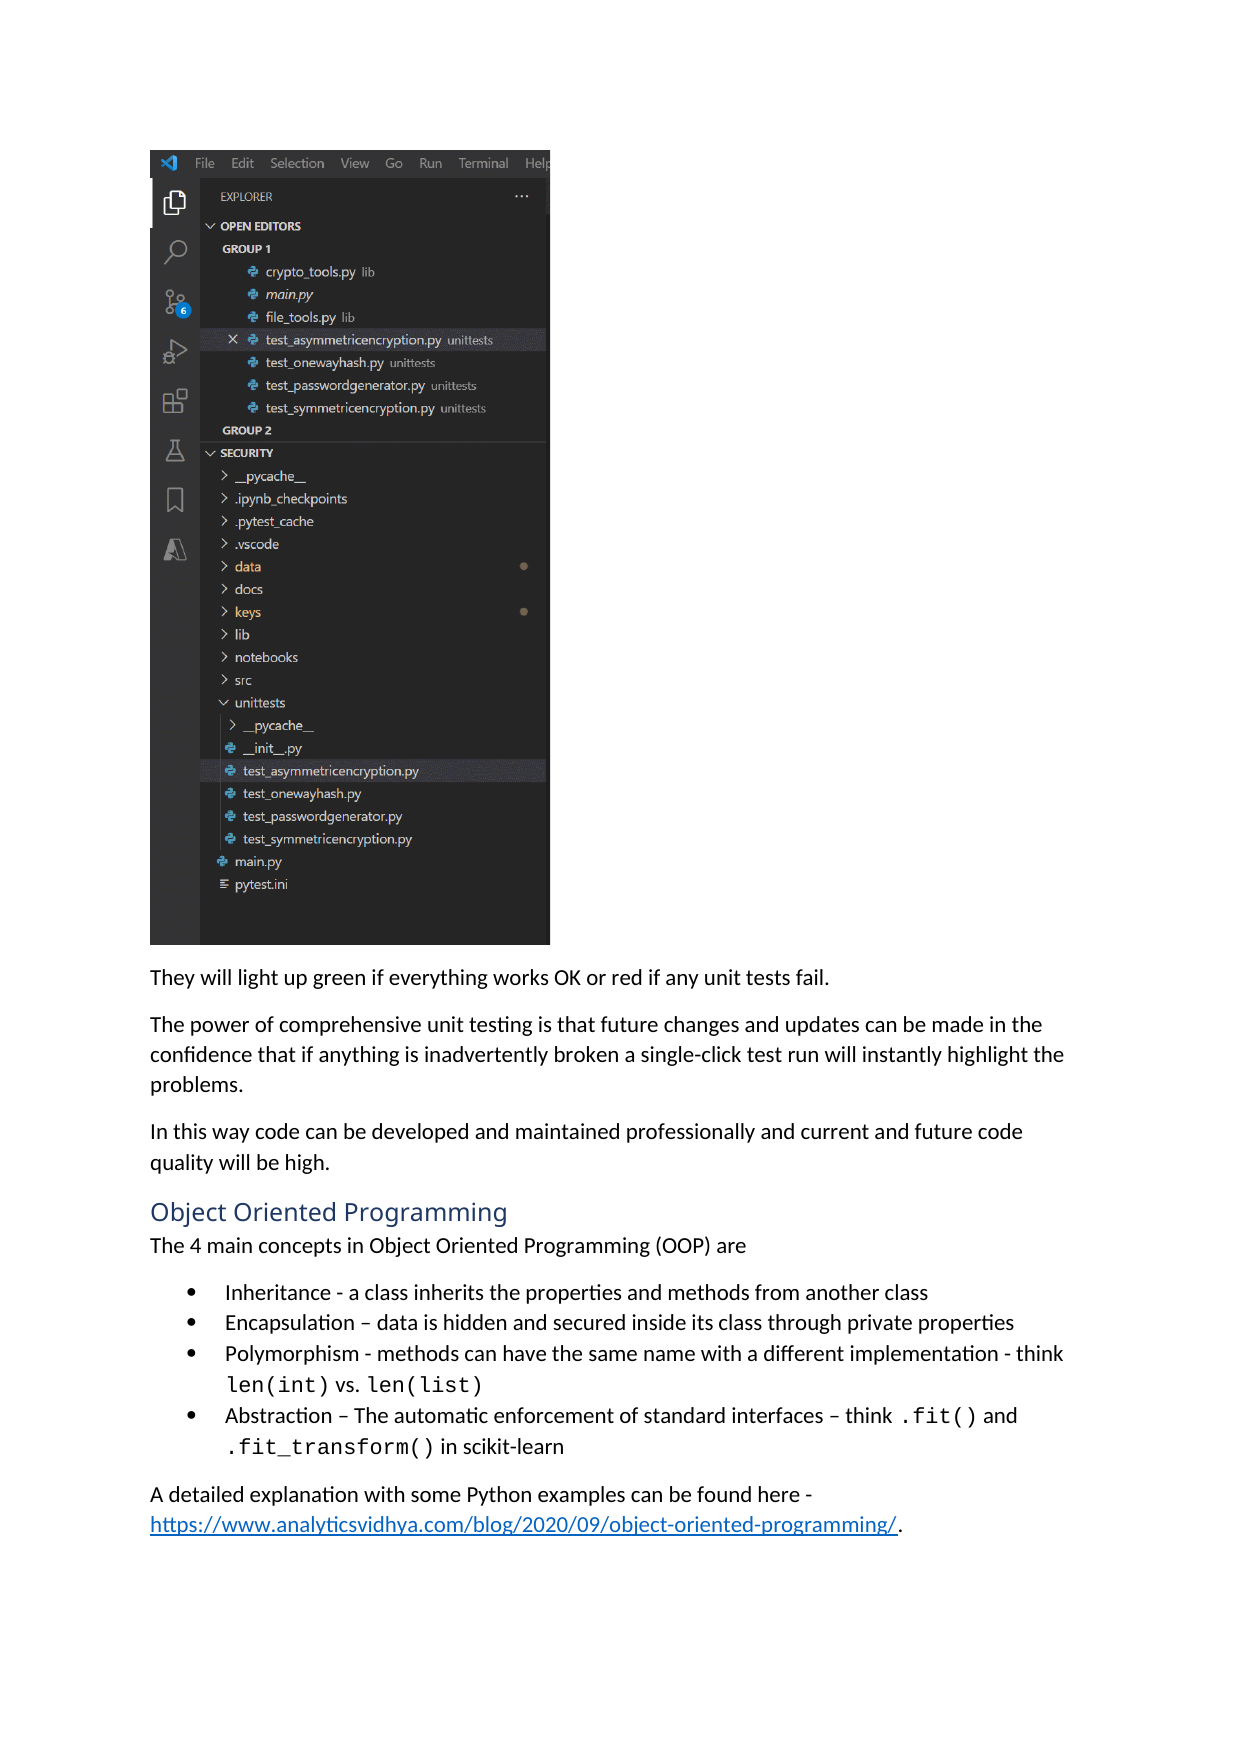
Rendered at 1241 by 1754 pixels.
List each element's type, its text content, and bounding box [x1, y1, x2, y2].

text In this way code can be developed and maintained professionally and current and future code quality will be high. [150, 1117, 1090, 1176]
list Polymorphism - methods can have the same name with a different implementation - think len(int) vs. len(list) [187, 1339, 1090, 1398]
text They will light up green if everything works OK or red if any unit tests fail. [150, 963, 1090, 991]
subtitle Object Oriented Programming [150, 1194, 1090, 1229]
list Abstraction – The automatic enforcement of standard interfaces – think .fit() and .fit_transform() in scikit-learn [187, 1401, 1090, 1461]
text A detailed explanation with some Python examples can be found here - https://www.analyticsvidhya.com/blog/2020/09/object-oriented-programming/. [150, 1480, 1090, 1538]
text The 4 main concepts in Object Oriented Programming (OOP) are [150, 1231, 1090, 1259]
list Inheritance - a class inherits the properties and methods from another class [187, 1278, 1090, 1306]
text The power of comprehensive unit testing is that future changes and updates can be made in the confidence that if anything is inadvertently broken a single-click test run will instantly highlight the problems. [150, 1010, 1090, 1099]
picture [150, 150, 550, 945]
list Encapsulation – data is hidden and secured inside its class through private properties [187, 1308, 1090, 1336]
